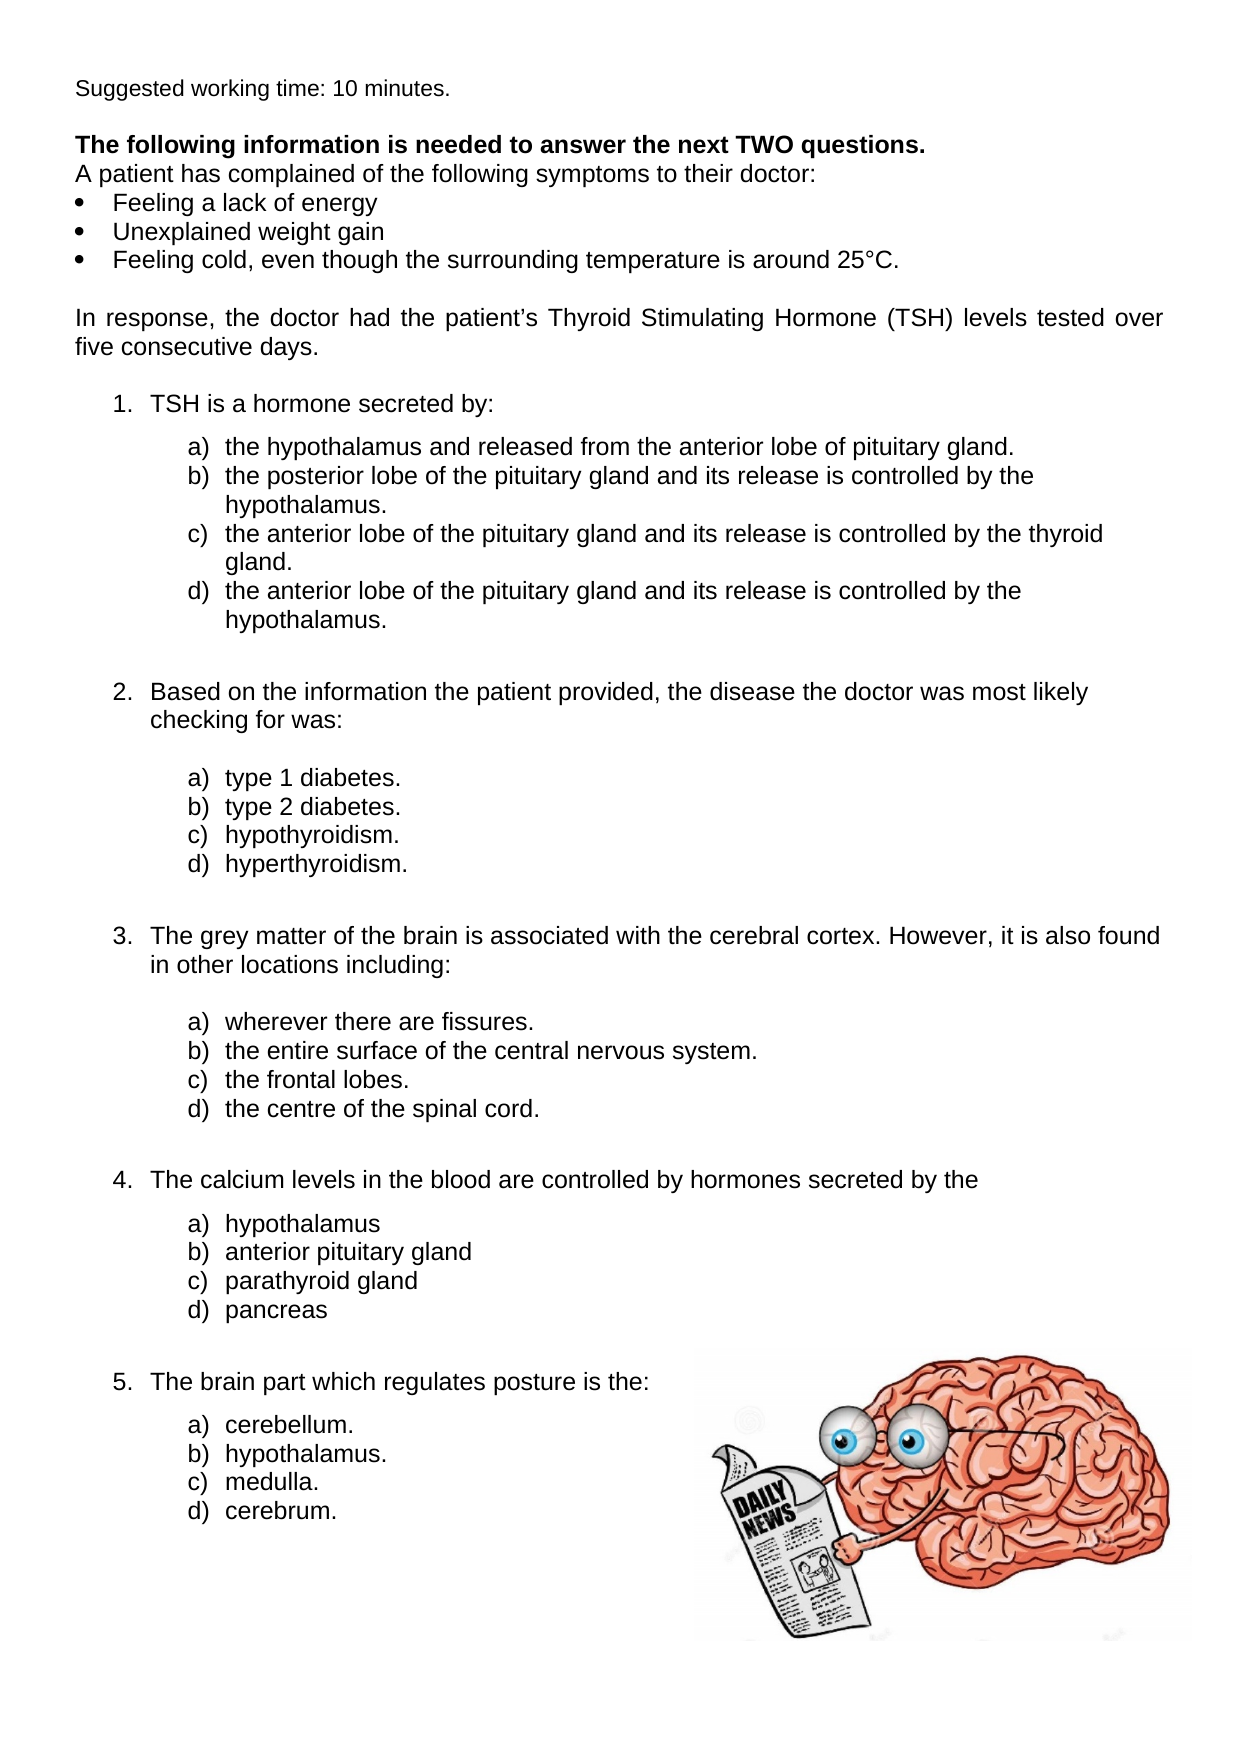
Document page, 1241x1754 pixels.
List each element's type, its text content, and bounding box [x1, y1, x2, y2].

list hypothalamus. [187, 1438, 692, 1467]
list cerebellum. [187, 1410, 692, 1438]
list the anterior lobe of the pituitary gland and its release is controlled by the hypothalamus. [187, 576, 1165, 633]
list the posterior lobe of the pituitary gland and its release is controlled by the hypothalamus. [187, 461, 1165, 518]
list Based on the information the patient provided, the disease the doctor was most likely checking for was: [112, 677, 1165, 734]
list wherever there are fissures. [187, 1007, 1165, 1036]
list the anterior lobe of the pituitary gland and its release is controlled by the thyroid gland. [187, 518, 1165, 576]
text In response, the doctor had the patient’s Thyroid Stimulating Hormone (TSH) levels tested over five consecutive days. [75, 303, 1165, 360]
list hypothalamus [187, 1208, 1165, 1237]
list type 2 diabetes. [187, 792, 1165, 820]
list the entire surface of the central nervous system. [187, 1036, 1165, 1065]
list pancreas [187, 1295, 1165, 1323]
list hyperthyroidism. [187, 849, 1165, 878]
list the hypothalamus and released from the anterior lobe of pituitary gland. [187, 432, 1165, 461]
list Unexplained weight gain [75, 216, 1165, 245]
text A patient has complained of the following symptoms to their doctor: [75, 159, 1165, 188]
list TSH is a hormone secreted by: [112, 389, 1165, 418]
list hypothyroidism. [187, 820, 1165, 849]
text The following information is needed to answer the next TWO questions. [75, 130, 1165, 159]
list the centre of the spinal cord. [187, 1093, 1165, 1122]
list the frontal lobes. [187, 1065, 1165, 1093]
list The grey matter of the brain is associated with the cerebral cortex. However, it is also found in other locations including: [112, 921, 1165, 978]
list cerebrum. [187, 1496, 692, 1525]
list Feeling cold, even though the surrounding temperature is around 25°C. [75, 245, 1165, 274]
text Suggested working time: 10 minutes. [75, 75, 1165, 101]
list Feeling a lack of energy [75, 188, 1165, 216]
list parathyroid gland [187, 1266, 1165, 1295]
list anterior pituitary gland [187, 1237, 1165, 1266]
list The brain part which regulates posture is the: [112, 1367, 692, 1395]
picture [692, 1348, 1192, 1644]
list type 1 diabetes. [187, 763, 1165, 792]
list The calcium levels in the blood are controlled by hormones secreted by the [112, 1165, 1165, 1194]
list medulla. [187, 1467, 692, 1496]
